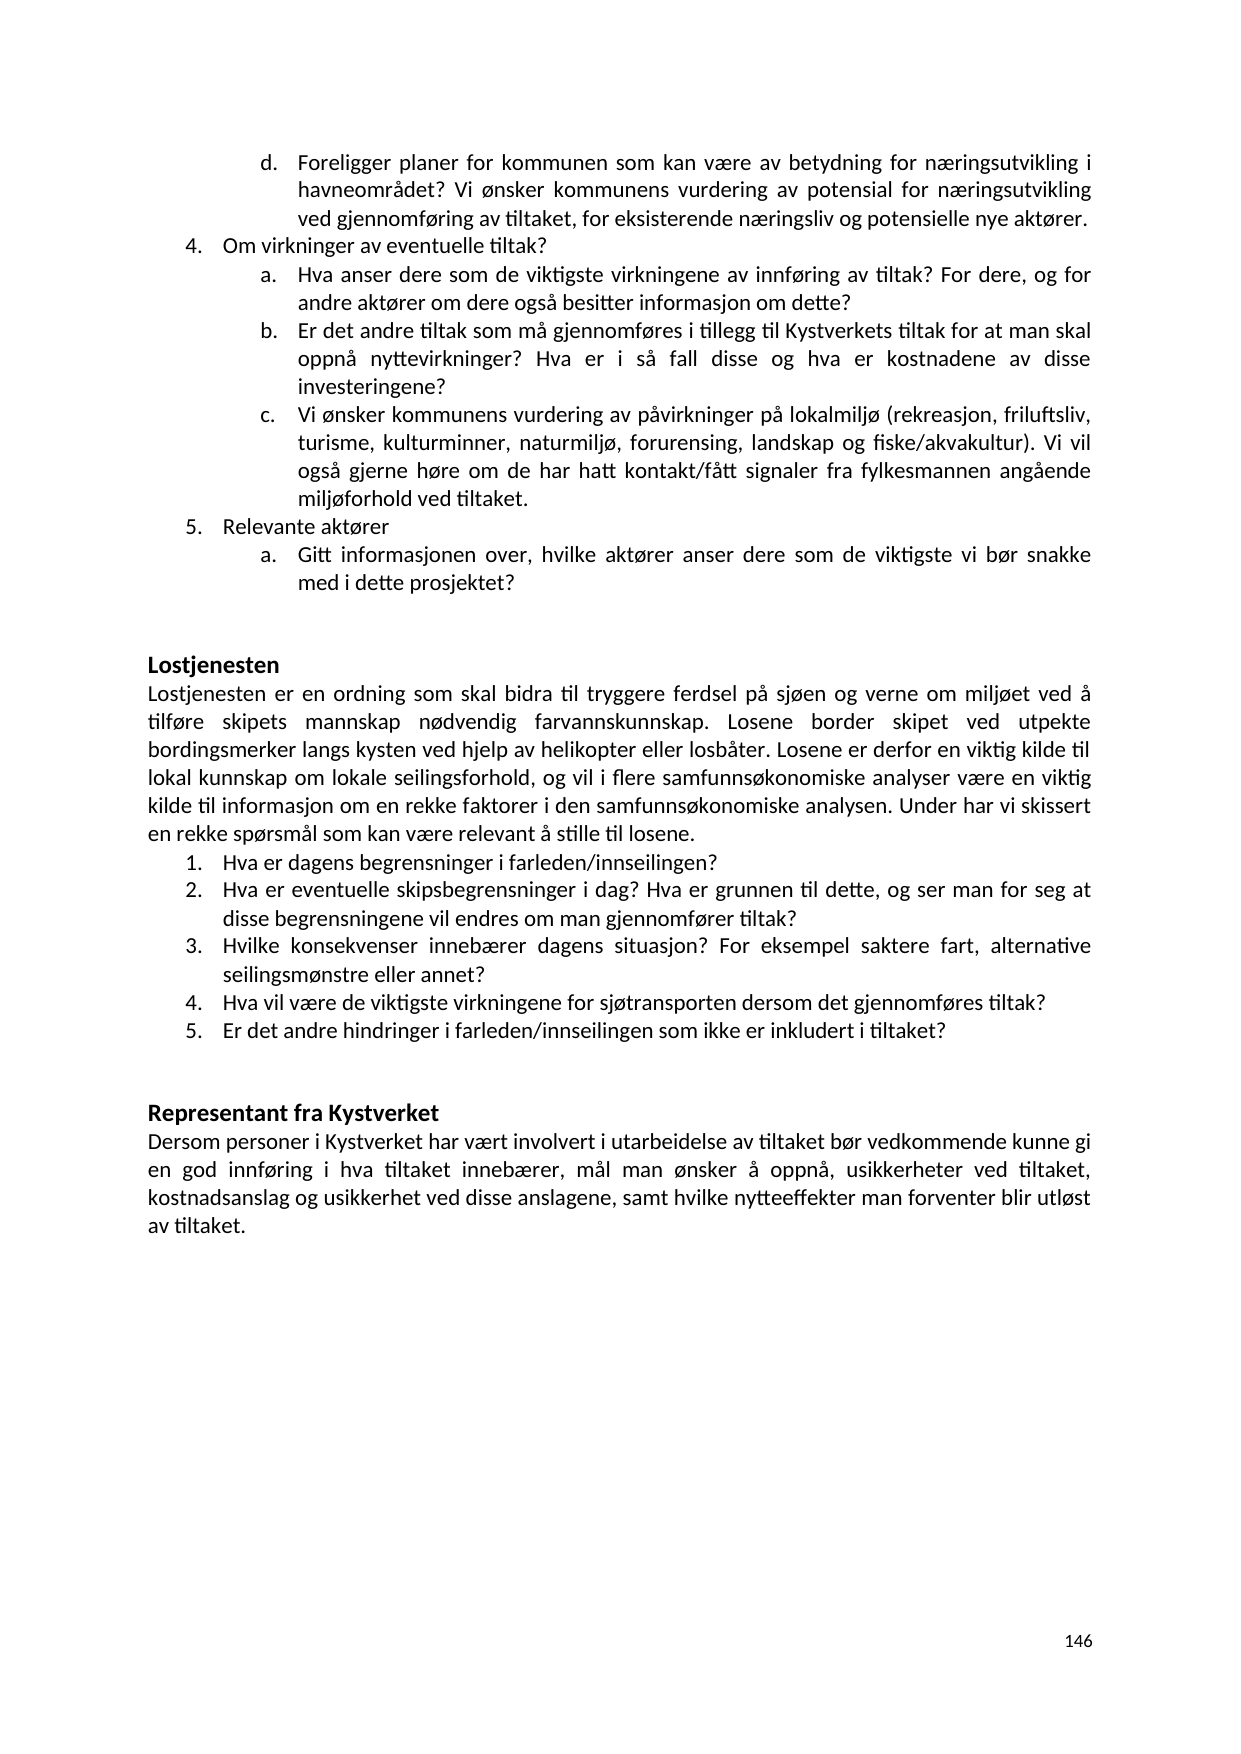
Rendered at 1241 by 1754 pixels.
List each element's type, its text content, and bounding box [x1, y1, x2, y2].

list Gitt informasjonen over, hvilke aktører anser dere som de viktigste vi bør snakke med i dette prosjektet? [260, 540, 1093, 596]
list Relevante aktører [185, 512, 1093, 540]
text Dersom personer i Kystverket har vært involvert i utarbeidelse av tiltaket bør vedkommende kunne gi en god innføring i hva tiltaket innebærer, mål man ønsker å oppnå, usikkerheter ved tiltaket, kostnadsanslag og usikkerhet ved disse anslagene, samt hvilke nytteeffekter man forventer blir utløst av tiltaket. [148, 1127, 1093, 1239]
text Representant fra Kystverket [148, 1097, 1093, 1127]
text Lostjenesten er en ordning som skal bidra til tryggere ferdsel på sjøen og verne om miljøet ved å tilføre skipets mannskap nødvendig farvannskunnskap. Losene border skipet ved utpekte bordingsmerker langs kysten ved hjelp av helikopter eller losbåter. Losene er derfor en viktig kilde til lokal kunnskap om lokale seilingsforhold, og vil i flere samfunnsøkonomiske analyser være en viktig kilde til informasjon om en rekke faktorer i den samfunnsøkonomiske analysen. Under har vi skissert en rekke spørsmål som kan være relevant å stille til losene. [148, 679, 1093, 848]
list Vi ønsker kommunens vurdering av påvirkninger på lokalmiljø (rekreasjon, friluftsliv, turisme, kulturminner, naturmiljø, forurensing, landskap og fiske/akvakultur). Vi vil også gjerne høre om de har hatt kontakt/fått signaler fra fylkesmannen angående miljøforhold ved tiltaket. [260, 400, 1093, 512]
list Hva er eventuelle skipsbegrensninger i dag? Hva er grunnen til dette, og ser man for seg at disse begrensningene vil endres om man gjennomfører tiltak? [185, 876, 1093, 932]
text Lostjenesten [148, 649, 1093, 679]
list Hva vil være de viktigste virkningene for sjøtransporten dersom det gjennomføres tiltak? [185, 988, 1093, 1016]
list Er det andre tiltak som må gjennomføres i tillegg til Kystverkets tiltak for at man skal oppnå nyttevirkninger? Hva er i så fall disse og hva er kostnadene av disse investeringene? [260, 316, 1093, 400]
list Om virkninger av eventuelle tiltak? [185, 232, 1093, 260]
list Hva anser dere som de viktigste virkningene av innføring av tiltak? For dere, og for andre aktører om dere også besitter informasjon om dette? [260, 260, 1093, 316]
list Foreligger planer for kommunen som kan være av betydning for næringsutvikling i havneområdet? Vi ønsker kommunens vurdering av potensial for næringsutvikling ved gjennomføring av tiltaket, for eksisterende næringsliv og potensielle nye aktører. [260, 148, 1093, 232]
list Hva er dagens begrensninger i farleden/innseilingen? [185, 848, 1093, 876]
list Er det andre hindringer i farleden/innseilingen som ikke er inkludert i tiltaket? [185, 1016, 1093, 1044]
list Hvilke konsekvenser innebærer dagens situasjon? For eksempel saktere fart, alternative seilingsmønstre eller annet? [185, 932, 1093, 988]
